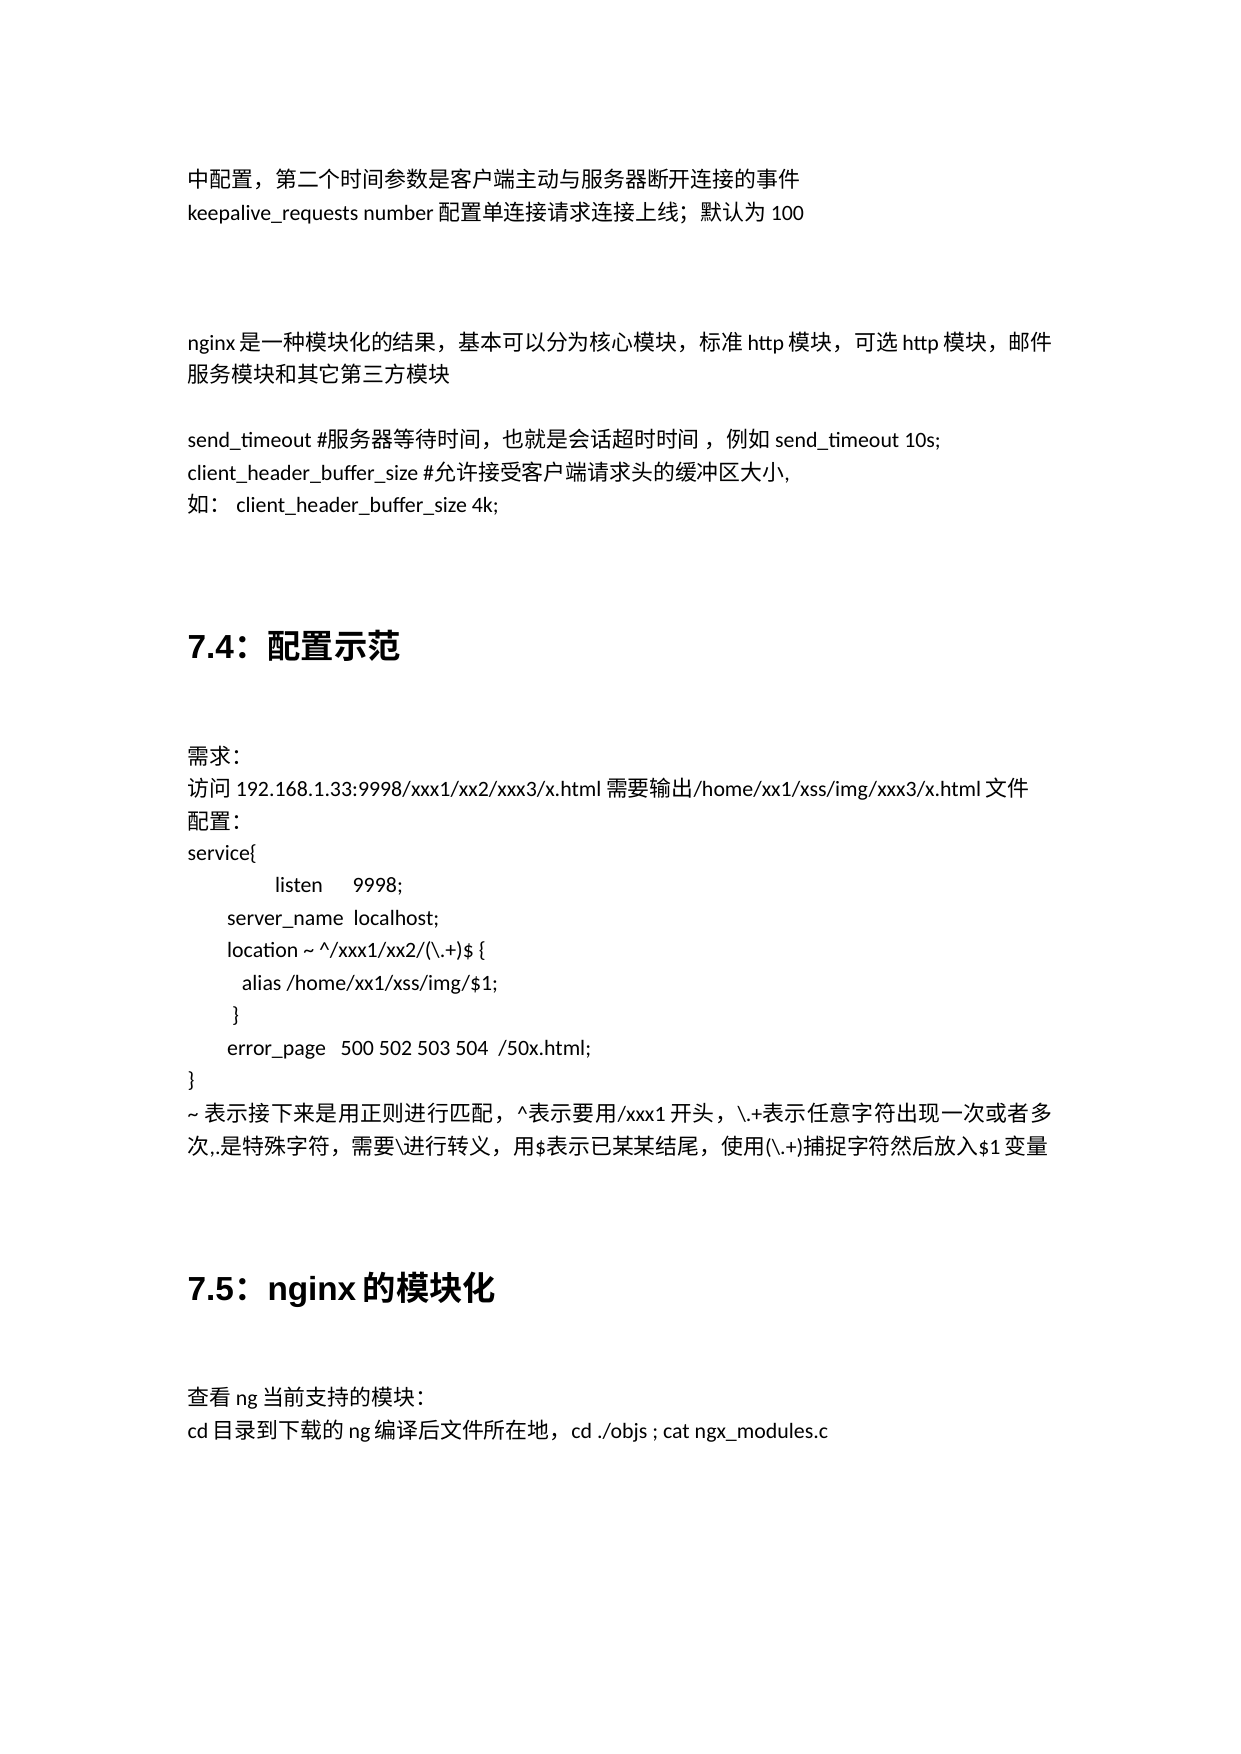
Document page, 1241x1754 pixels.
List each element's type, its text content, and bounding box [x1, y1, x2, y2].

text location ~ ^/xxx1/xx2/(\.+)$ { [187, 933, 1053, 966]
text nginx是一种模块化的结果，基本可以分为核心模块，标准http模块，可选http模块，邮件服务模块和其它第三方模块 [187, 324, 1053, 389]
text } [187, 998, 1053, 1031]
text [187, 162, 1053, 194]
text error_page 500 502 503 504 /50x.html; [187, 1031, 1053, 1063]
text cd目录到下载的ng编译后文件所在地，cd ./objs ; cat ngx_modules.c [187, 1412, 1053, 1445]
text listen 9998; [187, 868, 1053, 901]
text ~ 表示接下来是用正则进行匹配，^表示要用/xxx1开头，\.+表示任意字符出现一次或者多次,.是特殊字符，需要\进行转义，用$表示已某某结尾，使用(\.+)捕捉字符然后放入$1变量 [187, 1096, 1053, 1161]
text keepalive_requests number配置单连接请求连接上线；默认为100 [187, 194, 1053, 227]
subtitle 7.4：配置示范 [187, 612, 1053, 677]
text 配置： [187, 803, 1053, 836]
text server_name localhost; [187, 901, 1053, 933]
text send_timeout #服务器等待时间，也就是会话超时时间 ，例如 send_timeout 10s; [187, 422, 1053, 454]
text service{ [187, 836, 1053, 868]
text client_header_buffer_size #允许接受客户端请求头的缓冲区大小, [187, 454, 1053, 487]
subtitle 7.5：nginx的模块化 [187, 1253, 1053, 1318]
text 需求： [187, 738, 1053, 771]
text } [187, 1063, 1053, 1096]
text alias /home/xx1/xss/img/$1; [187, 966, 1053, 998]
text 查看ng当前支持的模块： [187, 1380, 1053, 1412]
text 如： client_header_buffer_size 4k; [187, 487, 1053, 519]
text 访问192.168.1.33:9998/xxx1/xx2/xxx3/x.html需要输出/home/xx1/xss/img/xxx3/x.html文件 [187, 771, 1053, 803]
